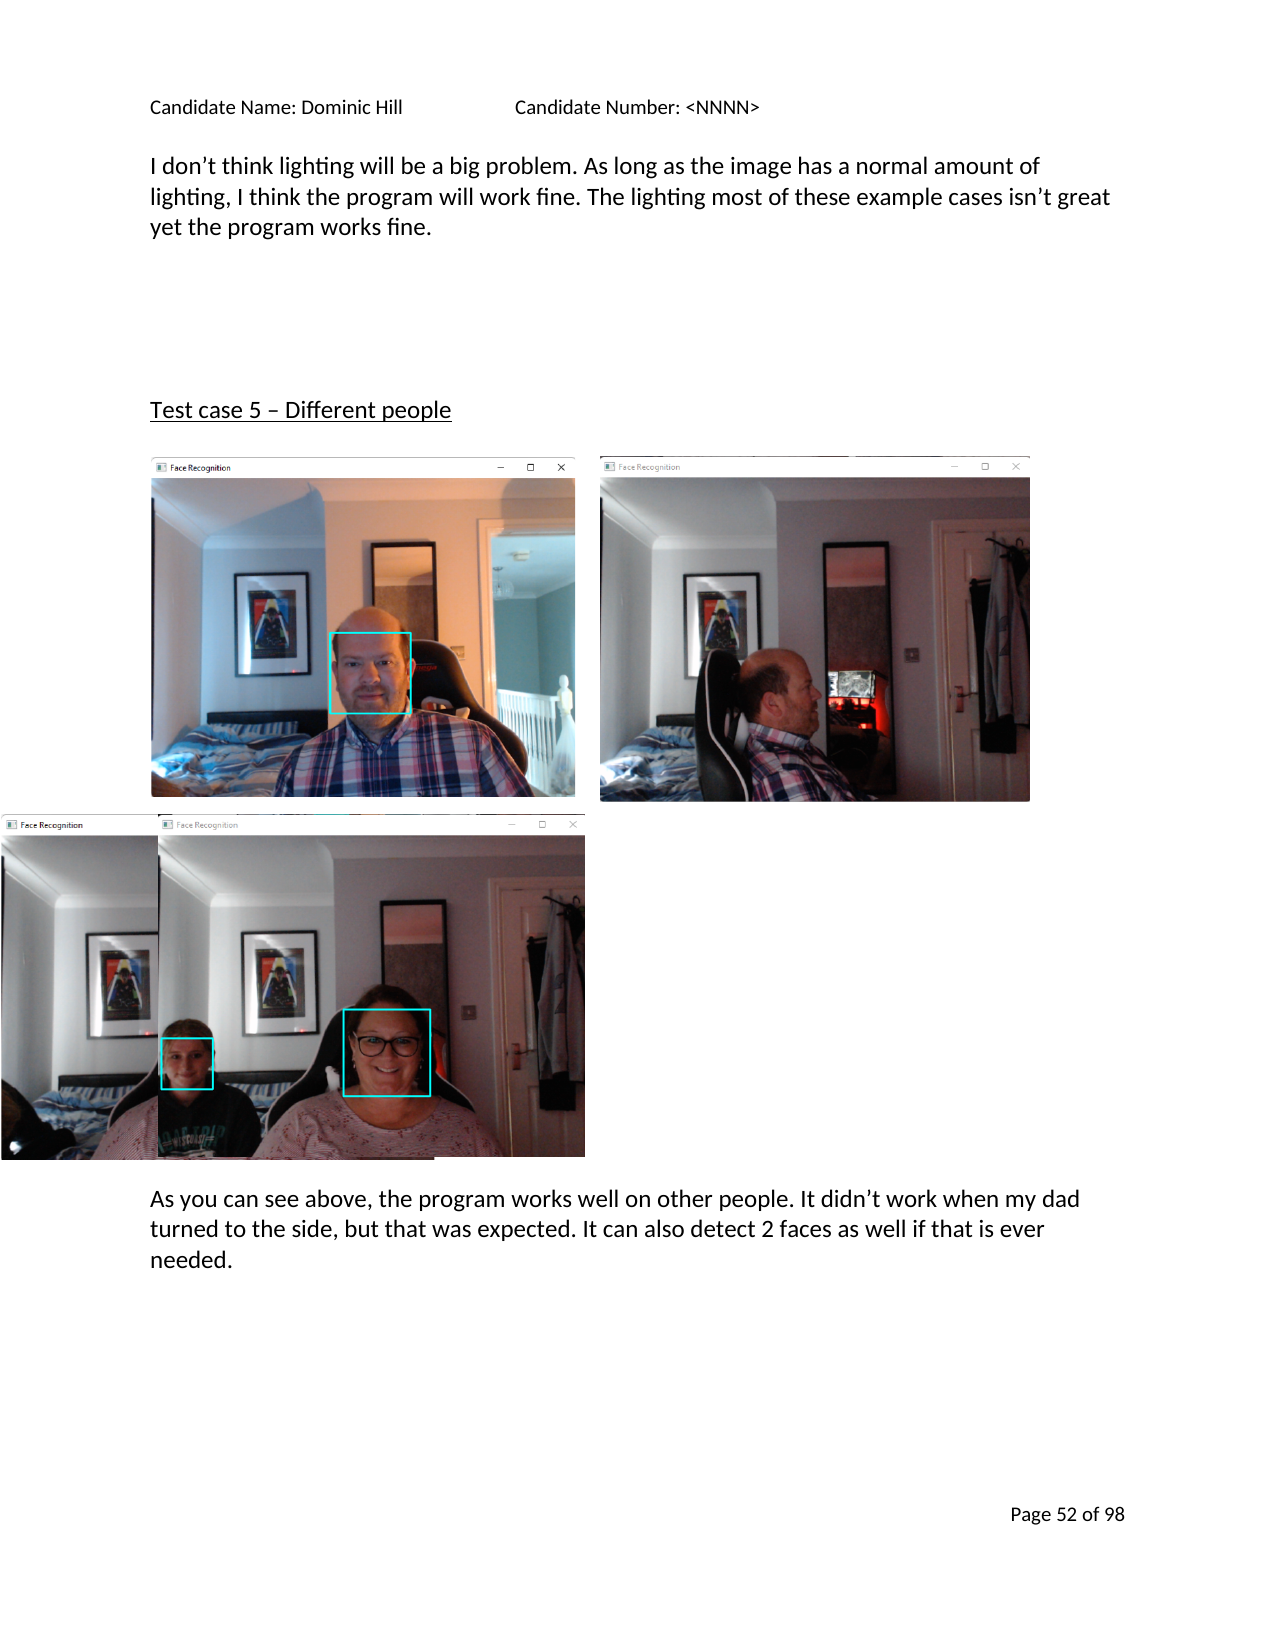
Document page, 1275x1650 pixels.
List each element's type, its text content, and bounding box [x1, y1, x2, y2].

picture [598, 456, 1030, 800]
text As you can see above, the program works well on other people. It didn’t work when my dad turned to the side, but that was expected. It can also detect 2 faces as well if that is ever needed. [150, 1183, 1125, 1275]
text I don’t think lighting will be a big problem. As long as the image has a normal amount of lighting, I think the program will work fine. The lighting most of these example cases isn’t great yet the program works fine. [150, 151, 1125, 242]
picture [150, 457, 575, 796]
picture [0, 814, 585, 1158]
text Test case 5 – Different people [150, 395, 1125, 425]
